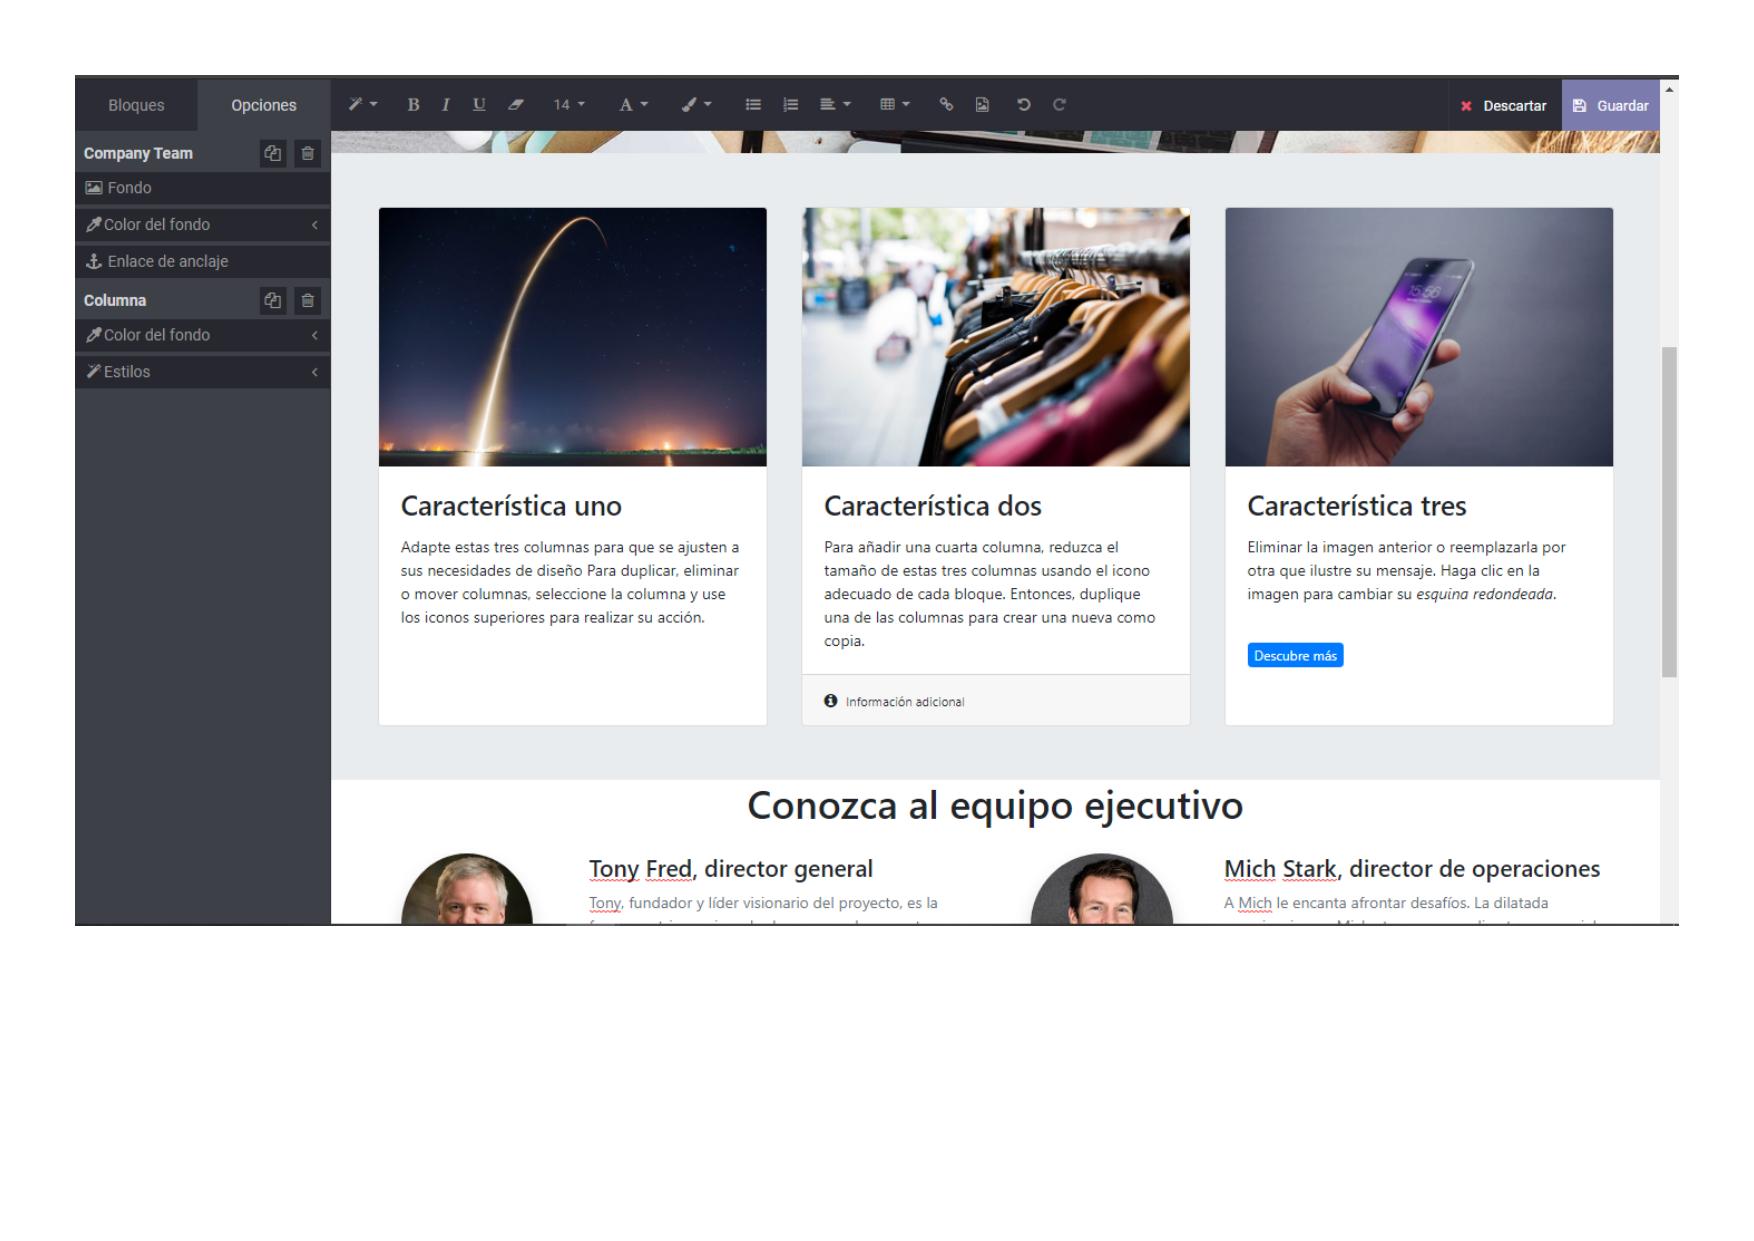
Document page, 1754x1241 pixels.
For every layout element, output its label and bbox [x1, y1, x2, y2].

picture [75, 75, 1679, 926]
